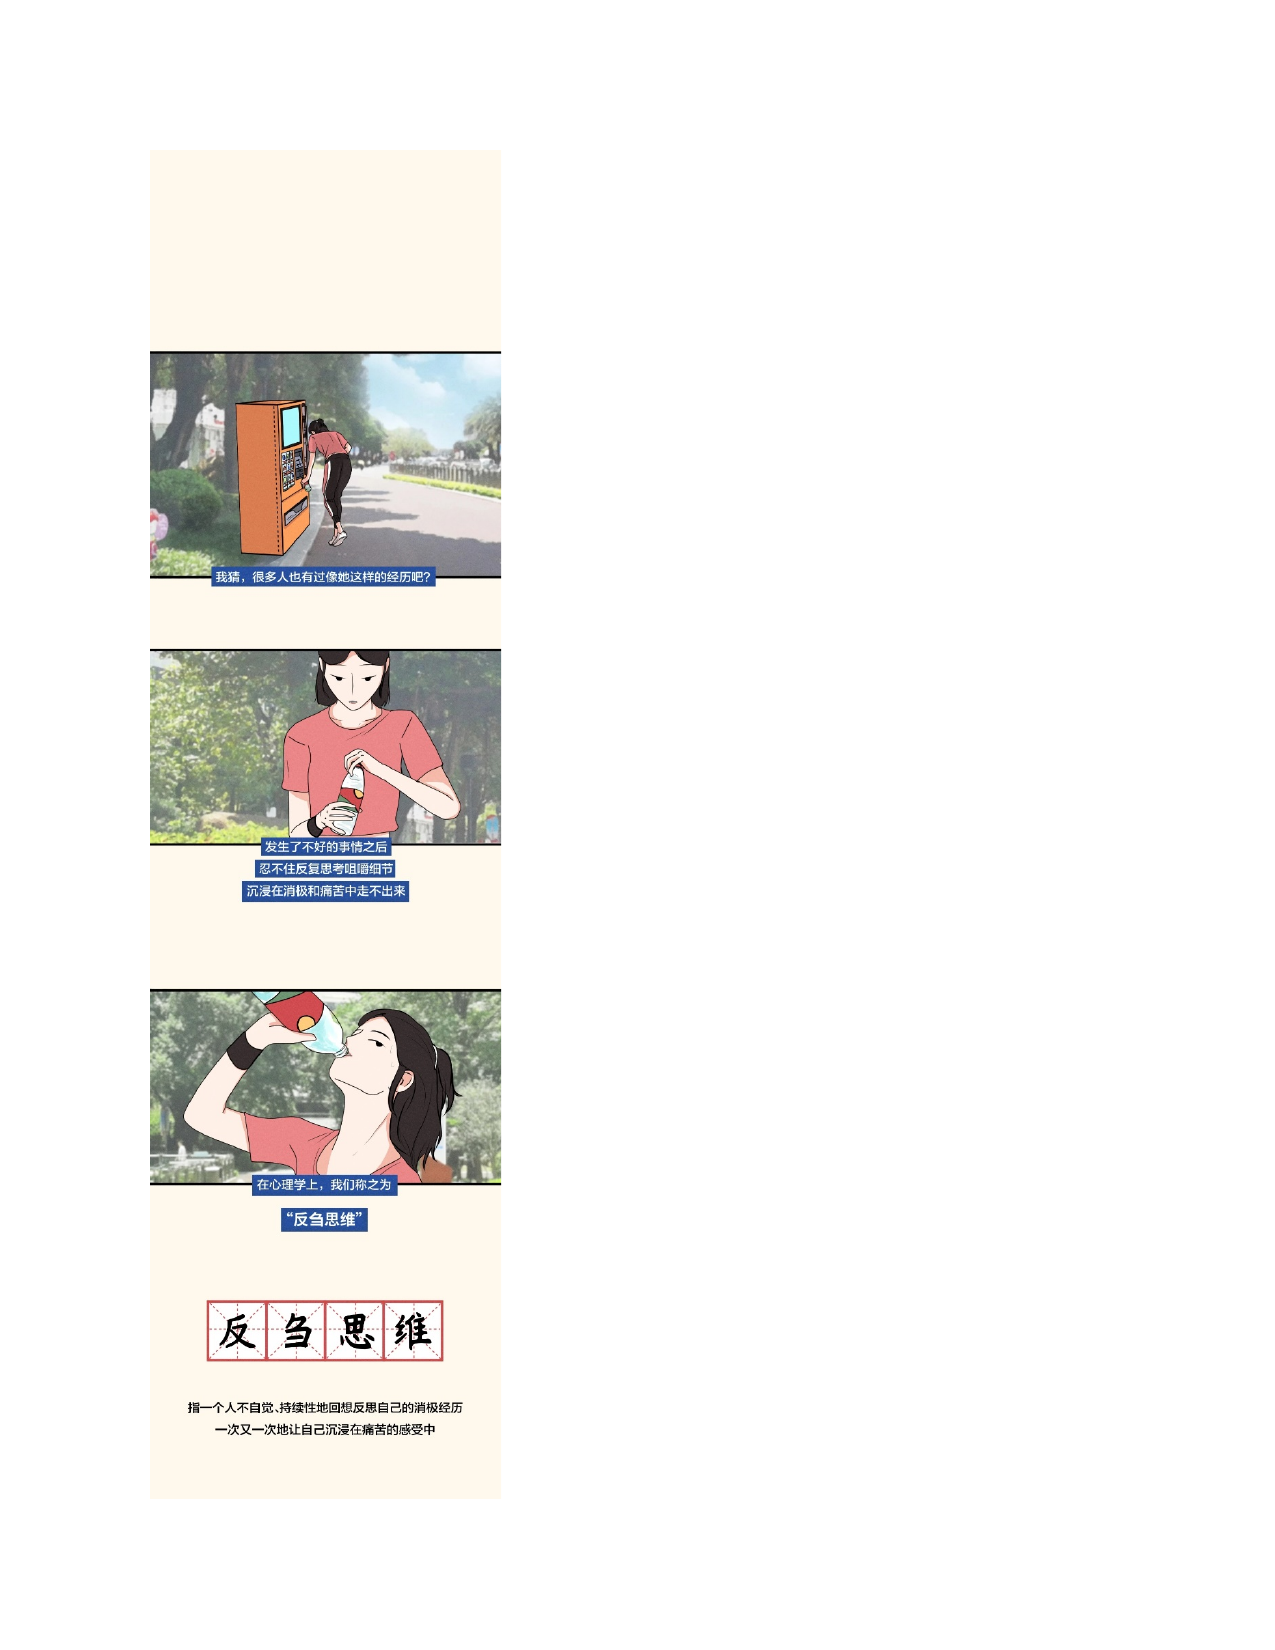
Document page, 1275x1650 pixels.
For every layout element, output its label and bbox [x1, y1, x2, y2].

picture [150, 150, 502, 1499]
